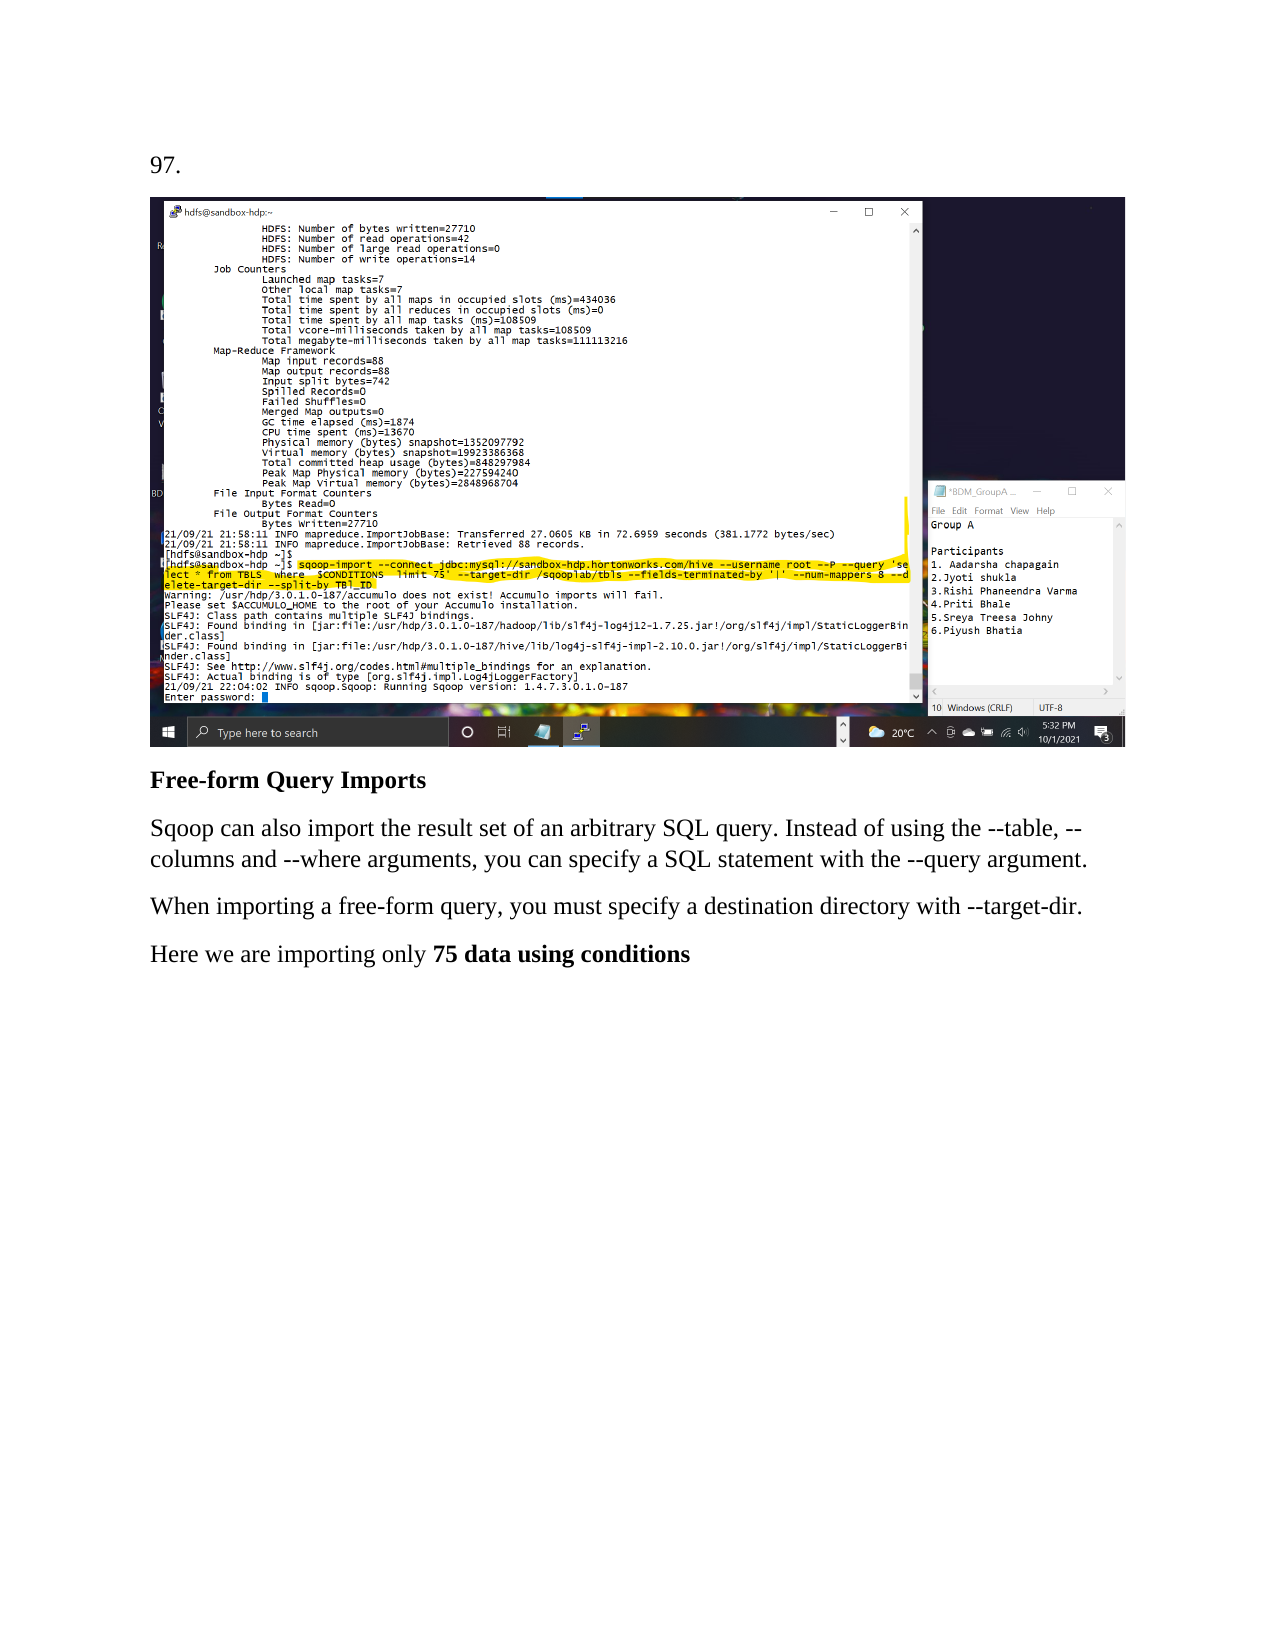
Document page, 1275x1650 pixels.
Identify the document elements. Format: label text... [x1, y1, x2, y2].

picture [150, 197, 1125, 747]
text When importing a free-form query, you must specify a destination directory with --target-dir. [150, 891, 1125, 920]
text 97. [150, 150, 1125, 179]
text Free-form Query Imports [150, 765, 1125, 794]
text Sqoop can also import the result set of an arbitrary SQL query. Instead of using the --table, --columns and --where arguments, you can specify a SQL statement with the --query argument. [150, 813, 1125, 872]
text Here we are importing only 75 data using conditions [150, 939, 1125, 968]
